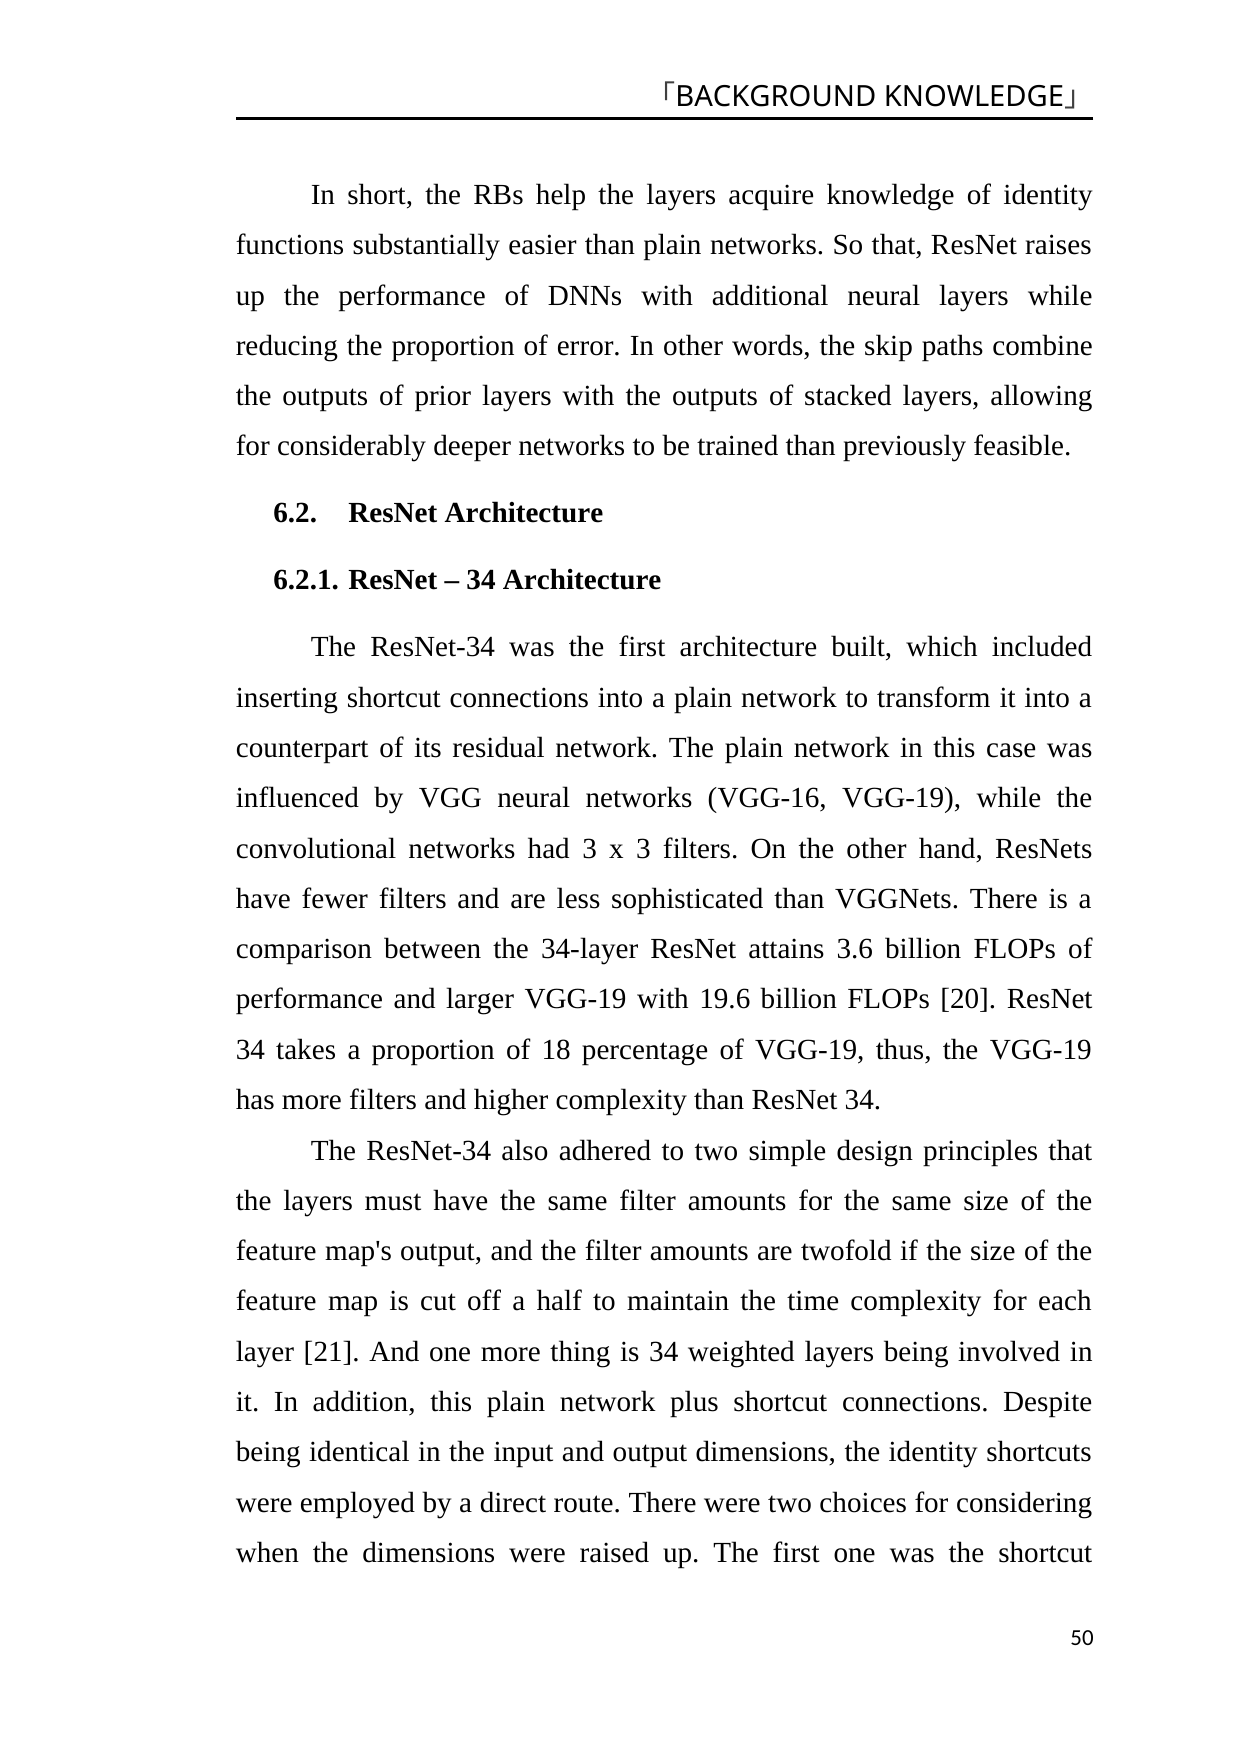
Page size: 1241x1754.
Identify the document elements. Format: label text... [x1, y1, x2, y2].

text The ResNet-34 was the first architecture built, which included inserting shortcut connections into a plain network to transform it into a counterpart of its residual network. The plain network in this case was influenced by VGG neural networks (VGG-16, VGG-19), while the convolutional networks had 3 x 3 filters. On the other hand, ResNets have fewer filters and are less sophisticated than VGGNets. There is a comparison between the 34-layer ResNet attains 3.6 billion FLOPs of performance and larger VGG-19 with 19.6 billion FLOPs [20]. ResNet 34 takes a proportion of 18 percentage of VGG-19, thus, the VGG-19 has more filters and higher complexity than ResNet 34. [236, 629, 1093, 1116]
subtitle ResNet – 34 Architecture [273, 562, 1093, 596]
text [236, 1133, 1093, 1569]
text In short, the RBs help the layers acquire knowledge of identity functions substantially easier than plain networks. So that, ResNet raises up the performance of DNNs with additional neural layers while reducing the proportion of error. In other words, the skip paths combine the outputs of prior layers with the outputs of stacked layers, allowing for considerably deeper networks to be trained than previously feasible. [236, 177, 1093, 462]
subtitle ResNet Architecture [273, 496, 1093, 529]
